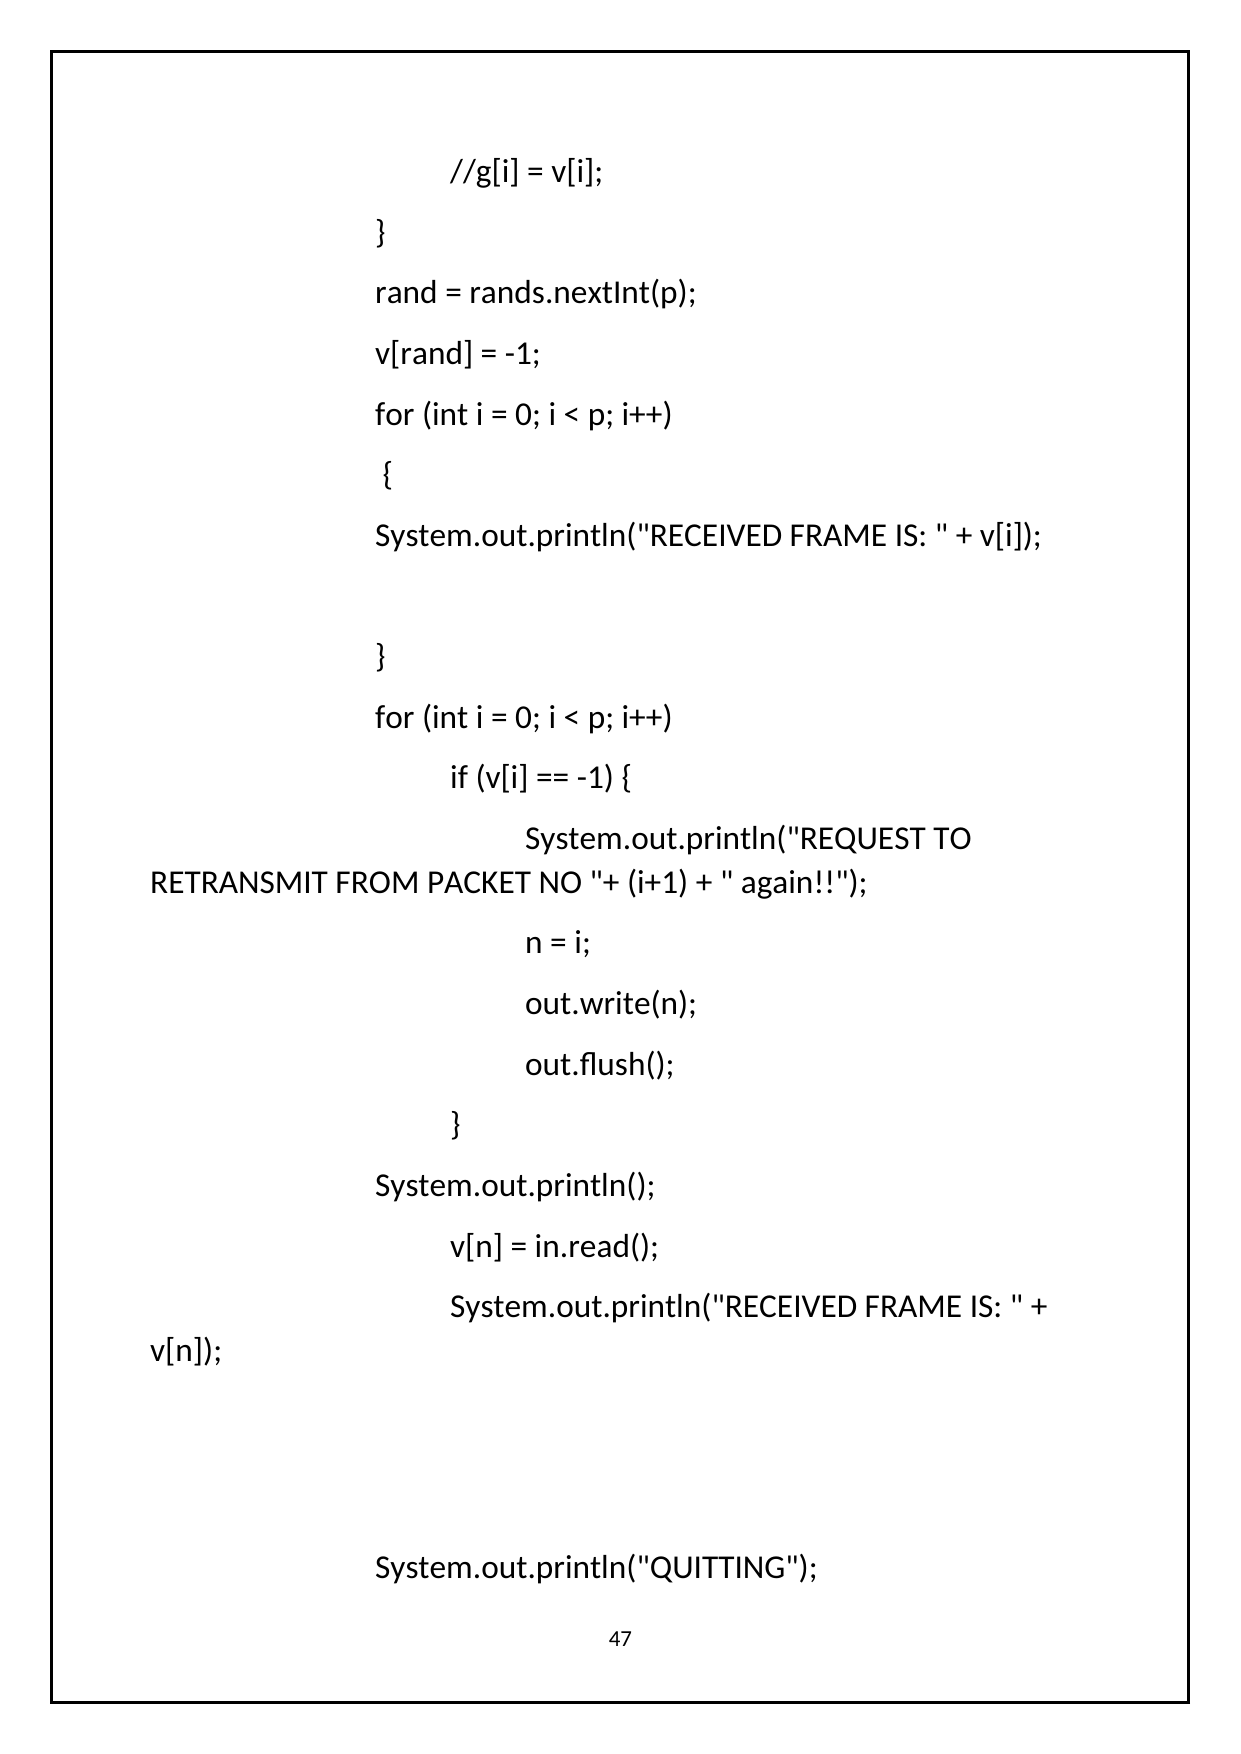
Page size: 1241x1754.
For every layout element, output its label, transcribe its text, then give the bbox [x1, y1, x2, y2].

text //g[i] = v[i]; [150, 150, 1090, 191]
text System.out.println("REQUEST TO RETRANSMIT FROM PACKET NO "+ (i+1) + " again!!"); [150, 817, 1090, 902]
text out.flush(); [150, 1043, 1090, 1083]
text } [150, 635, 1090, 676]
text for (int i = 0; i < p; i++) [150, 392, 1090, 433]
text v[n] = in.read(); [150, 1224, 1090, 1265]
text rand = rands.nextInt(p); [150, 271, 1090, 312]
text System.out.println("RECEIVED FRAME IS: " + v[n]); [150, 1285, 1090, 1370]
text if (v[i] == -1) { [150, 756, 1090, 797]
text } [150, 1103, 1090, 1144]
text System.out.println("RECEIVED FRAME IS: " + v[i]); [150, 514, 1090, 554]
text { [150, 453, 1090, 494]
text n = i; [150, 921, 1090, 962]
text System.out.println(); [150, 1164, 1090, 1205]
text System.out.println("QUITTING"); [150, 1546, 1090, 1587]
text v[rand] = -1; [150, 332, 1090, 373]
text for (int i = 0; i < p; i++) [150, 696, 1090, 736]
text out.write(n); [150, 982, 1090, 1023]
text } [150, 211, 1090, 251]
